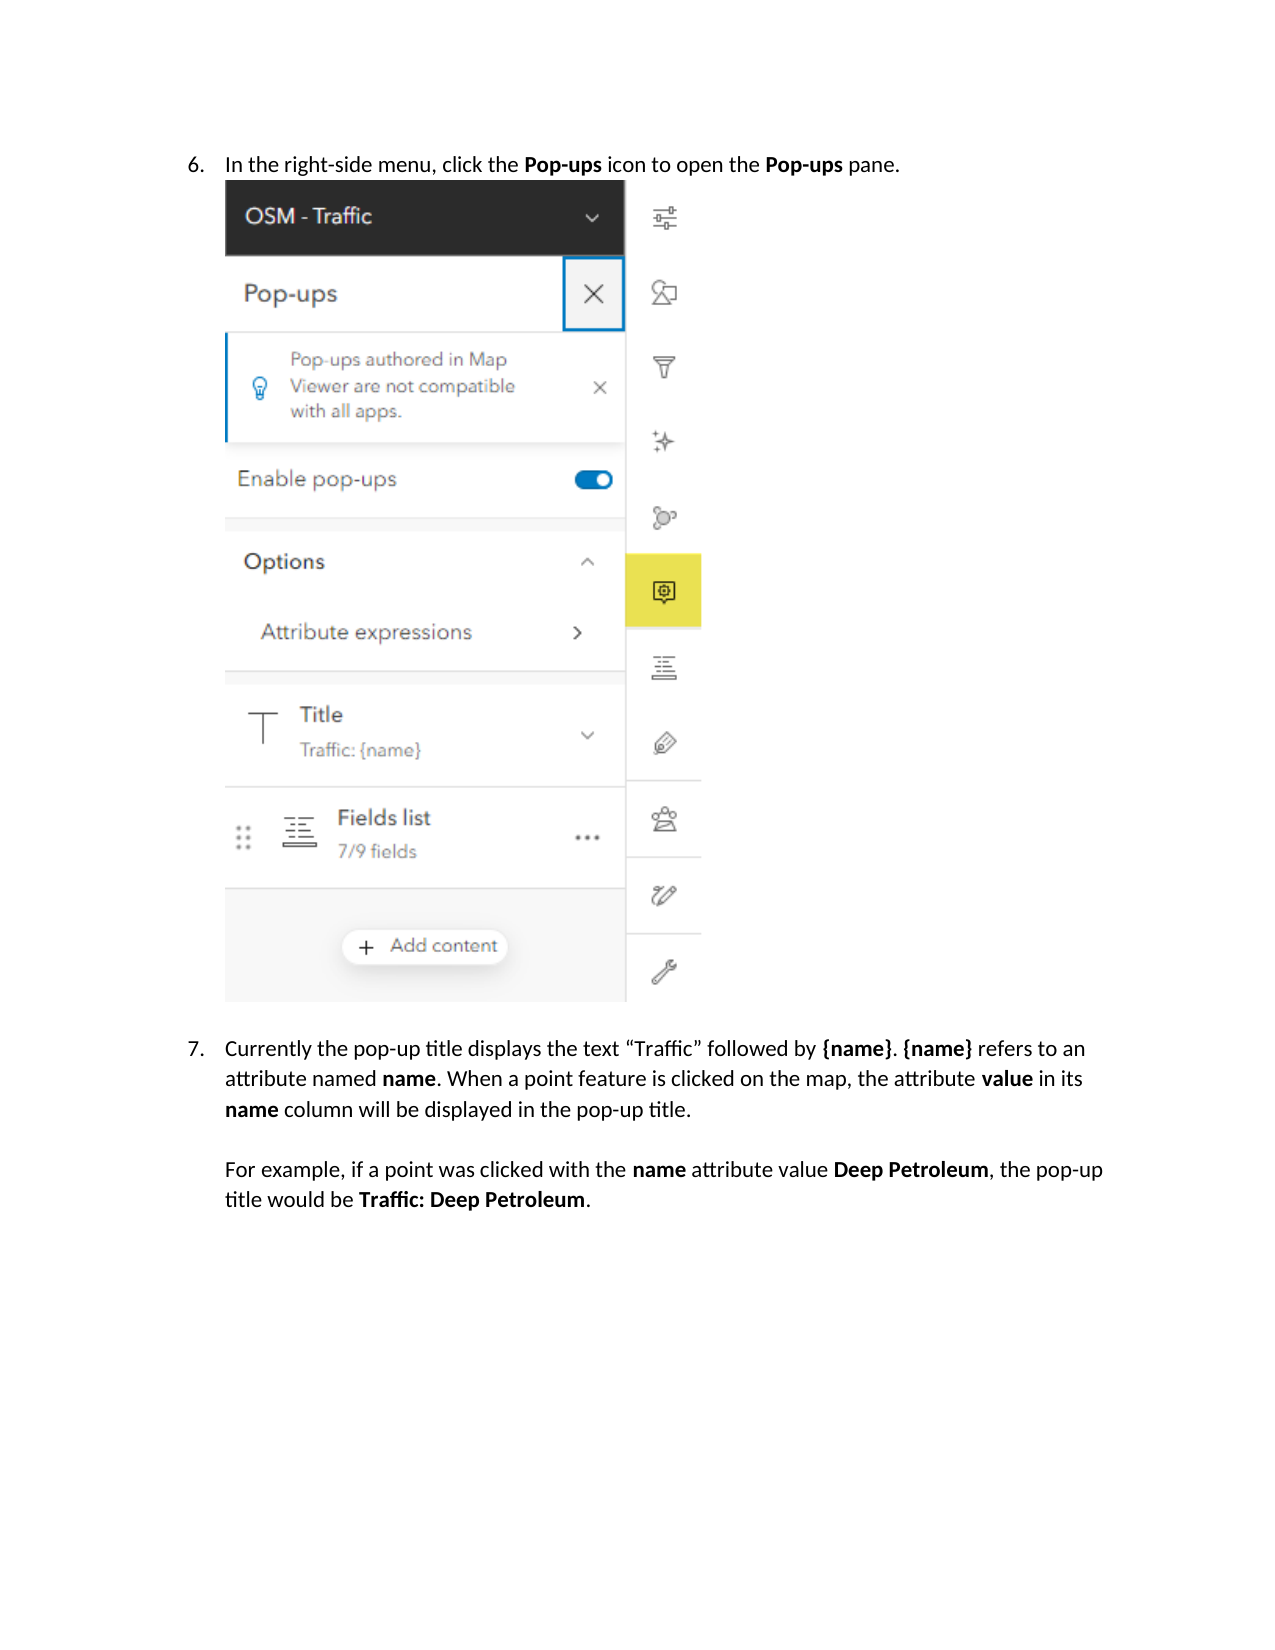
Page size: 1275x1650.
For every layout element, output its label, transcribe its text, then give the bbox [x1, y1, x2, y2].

picture [225, 180, 702, 1002]
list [187, 1034, 1125, 1213]
